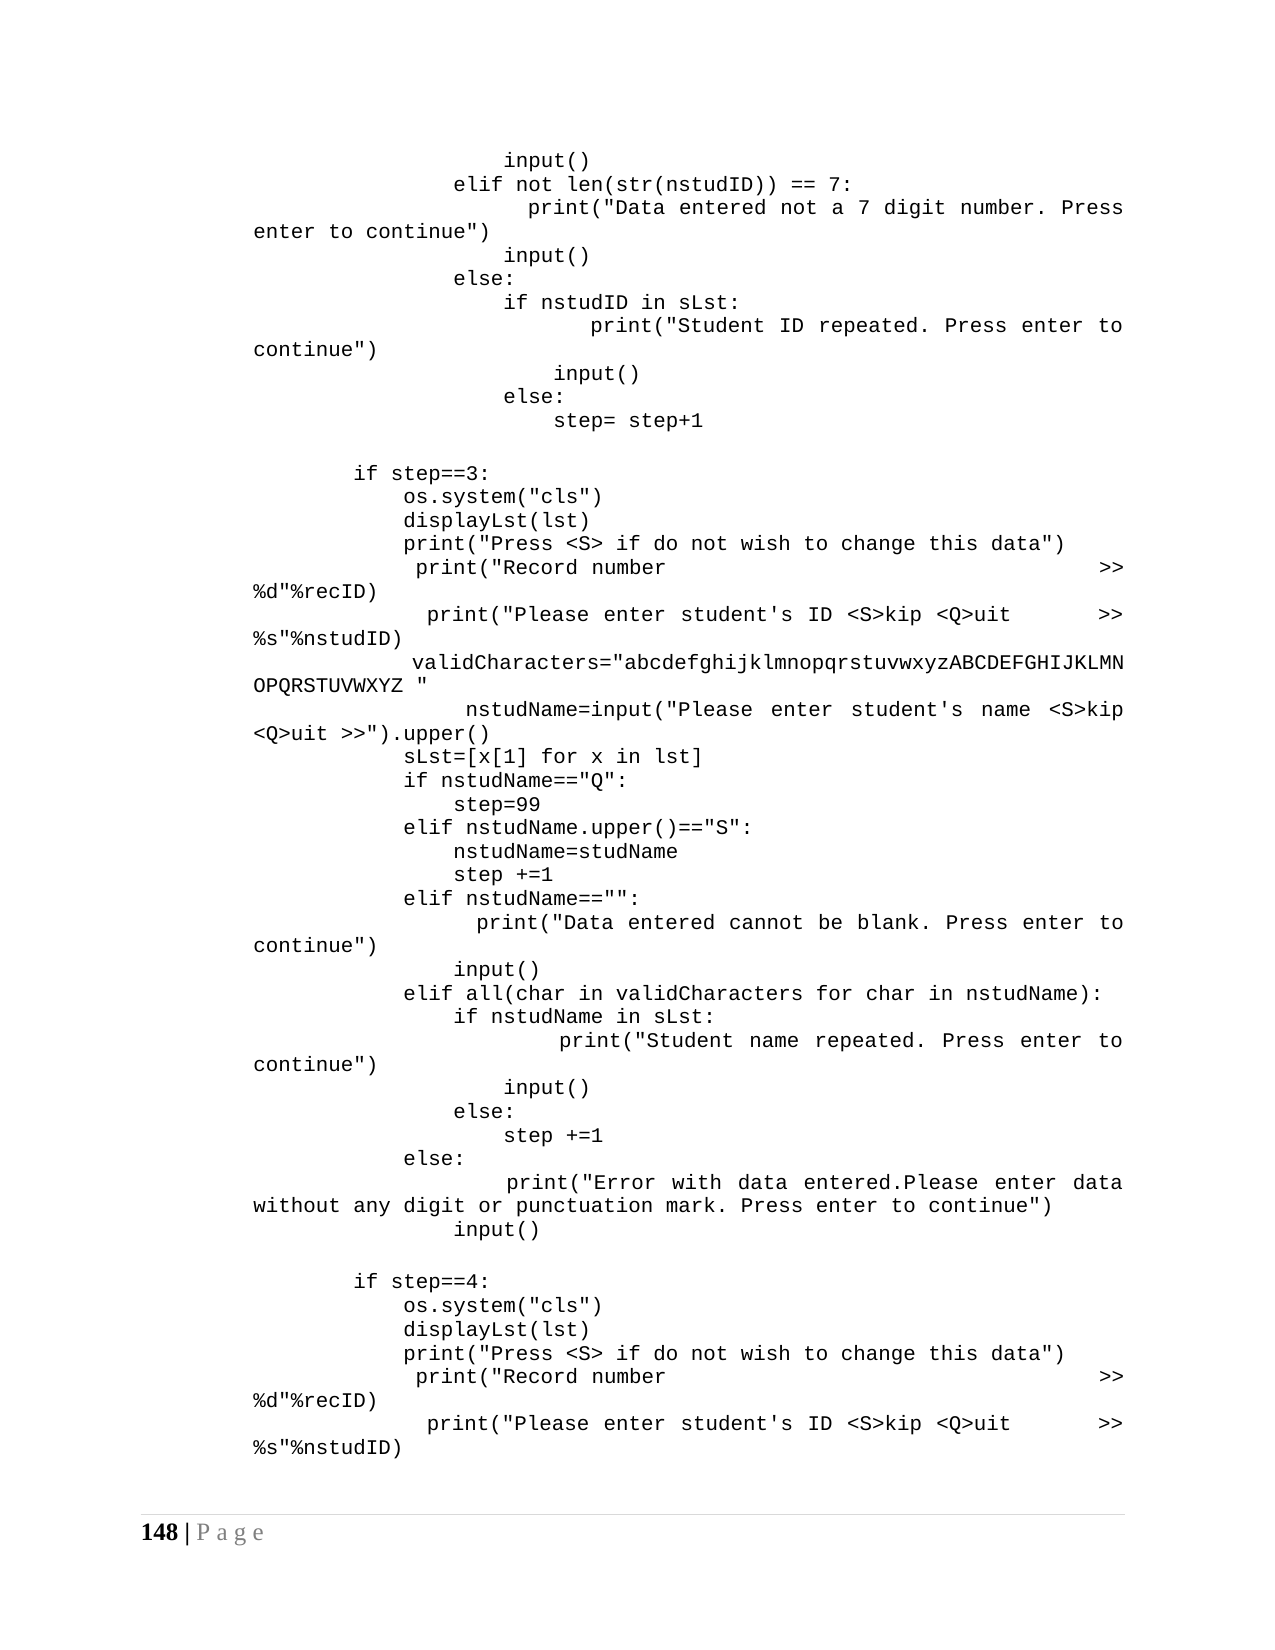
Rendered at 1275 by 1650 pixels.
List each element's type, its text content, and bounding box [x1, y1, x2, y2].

list sLst=[x[1] for x in lst] [253, 746, 1125, 770]
list print("Student ID repeated. Press enter to continue") [253, 316, 1125, 363]
list elif not len(str(nstudID)) == 7: [253, 174, 1125, 197]
list print("Please enter student's ID <S>kip <Q>uit >> %s"%nstudID) [253, 604, 1125, 652]
list input() [253, 150, 1125, 174]
list if step==3: [253, 462, 1125, 486]
list print("Data entered cannot be blank. Press enter to continue") [253, 912, 1125, 959]
list nstudName=input("Please enter student's name <S>kip <Q>uit >>").upper() [253, 699, 1125, 746]
list validCharacters="abcdefghijklmnopqrstuvwxyzABCDEFGHIJKLMNOPQRSTUVWXYZ " [253, 652, 1125, 699]
list step +=1 [253, 864, 1125, 888]
list else: [253, 1101, 1125, 1124]
list print("Data entered not a 7 digit number. Press enter to continue") [253, 197, 1125, 244]
list os.system("cls") [253, 1295, 1125, 1319]
list elif nstudName=="": [253, 888, 1125, 912]
list step=99 [253, 793, 1125, 817]
list if nstudName=="Q": [253, 770, 1125, 793]
list print("Error with data entered.Please enter data without any digit or punctuation mark. Press enter to continue") [253, 1172, 1125, 1219]
list print("Press <S> if do not wish to change this data") [253, 533, 1125, 557]
list print("Press <S> if do not wish to change this data") [253, 1342, 1125, 1366]
list step +=1 [253, 1124, 1125, 1148]
list displayLst(lst) [253, 1319, 1125, 1342]
list input() [253, 959, 1125, 983]
list input() [253, 244, 1125, 268]
list elif all(char in validCharacters for char in nstudName): [253, 983, 1125, 1006]
list step= step+1 [253, 410, 1125, 434]
list elif nstudName.upper()=="S": [253, 817, 1125, 841]
list if nstudName in sLst: [253, 1006, 1125, 1030]
list input() [253, 363, 1125, 386]
list if nstudID in sLst: [253, 292, 1125, 316]
list else: [253, 268, 1125, 292]
list if step==4: [253, 1272, 1125, 1295]
list else: [253, 1148, 1125, 1172]
list nstudName=studName [253, 841, 1125, 864]
list displayLst(lst) [253, 510, 1125, 533]
list else: [253, 386, 1125, 410]
list print("Student name repeated. Press enter to continue") [253, 1030, 1125, 1077]
list print("Please enter student's ID <S>kip <Q>uit >> %s"%nstudID) [253, 1413, 1125, 1461]
list print("Record number >> %d"%recID) [253, 557, 1125, 604]
list print("Record number >> %d"%recID) [253, 1366, 1125, 1413]
list os.system("cls") [253, 486, 1125, 510]
list input() [253, 1077, 1125, 1101]
list input() [253, 1219, 1125, 1243]
